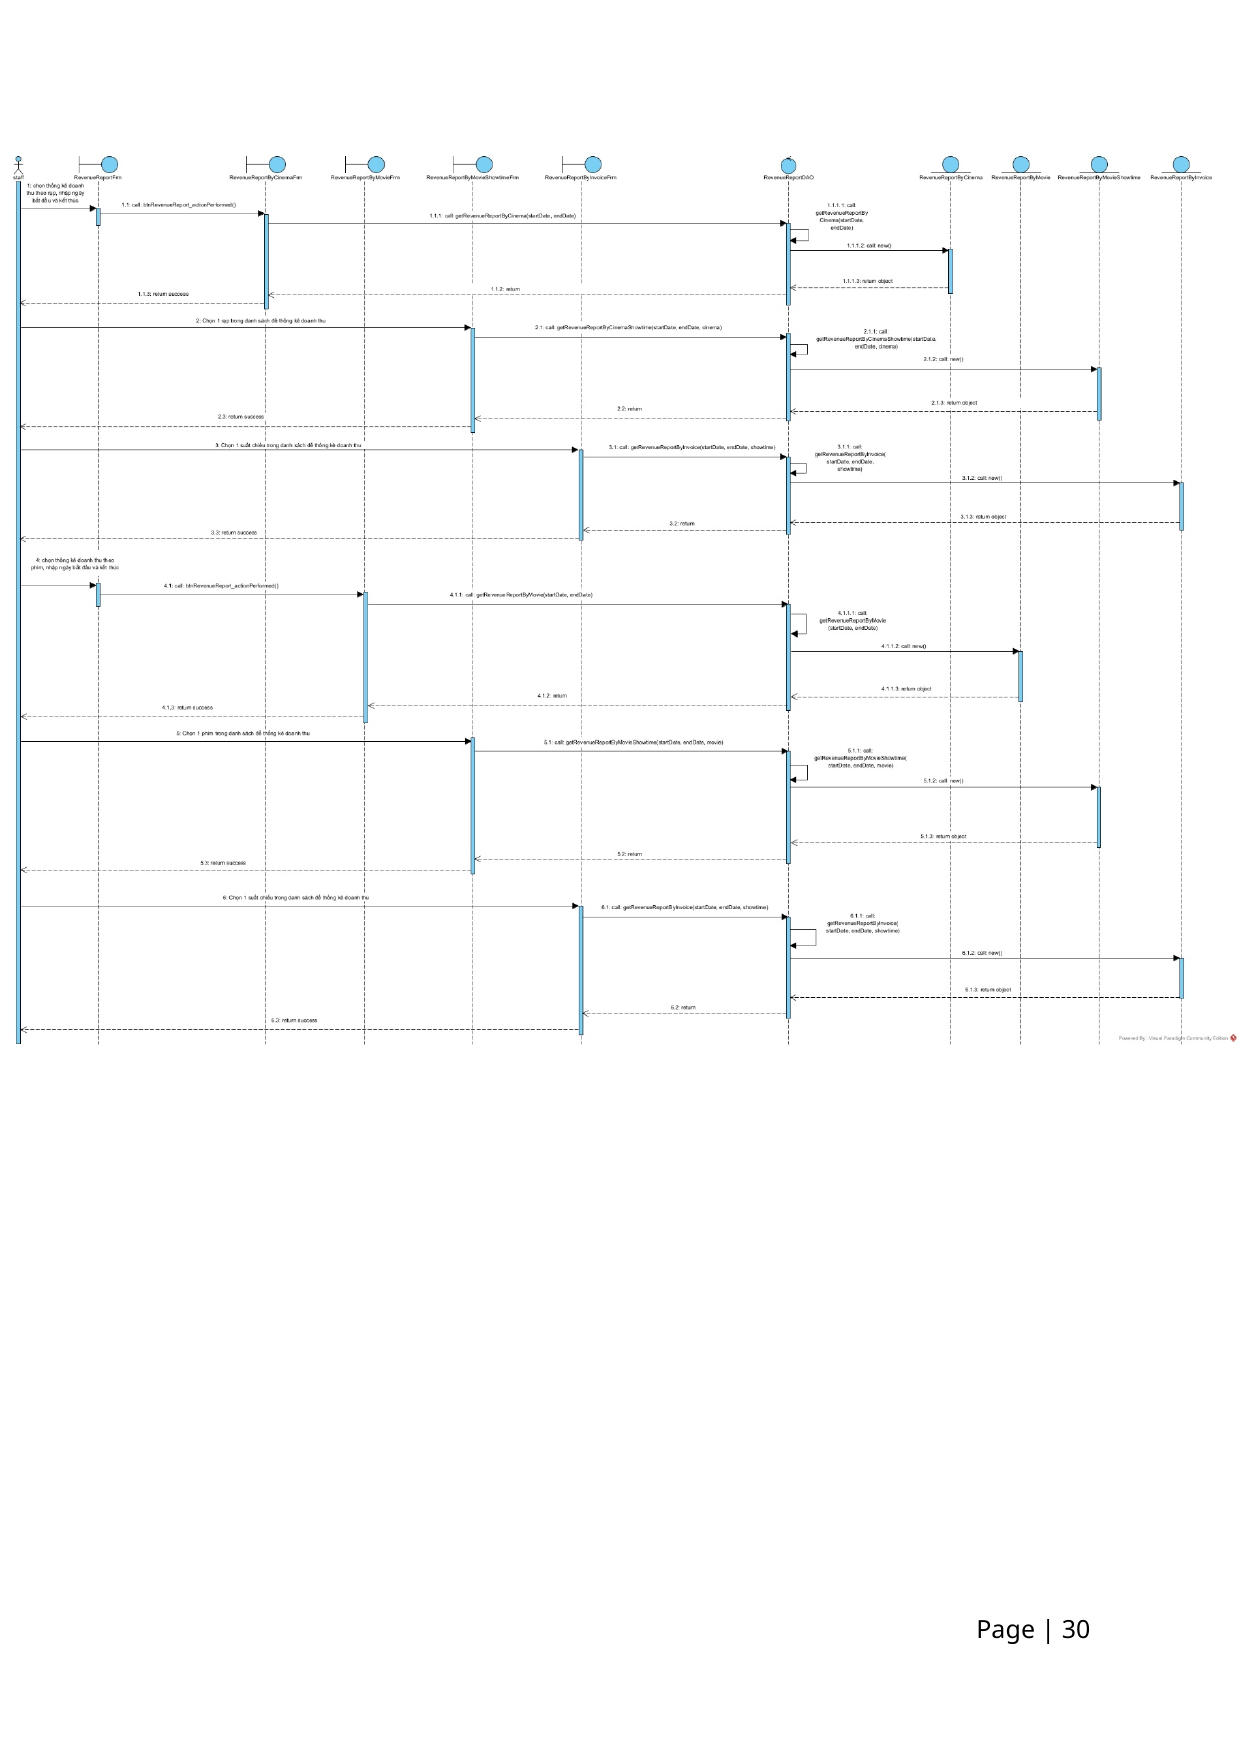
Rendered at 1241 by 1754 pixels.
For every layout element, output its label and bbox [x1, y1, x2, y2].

picture [2, 150, 1238, 1046]
